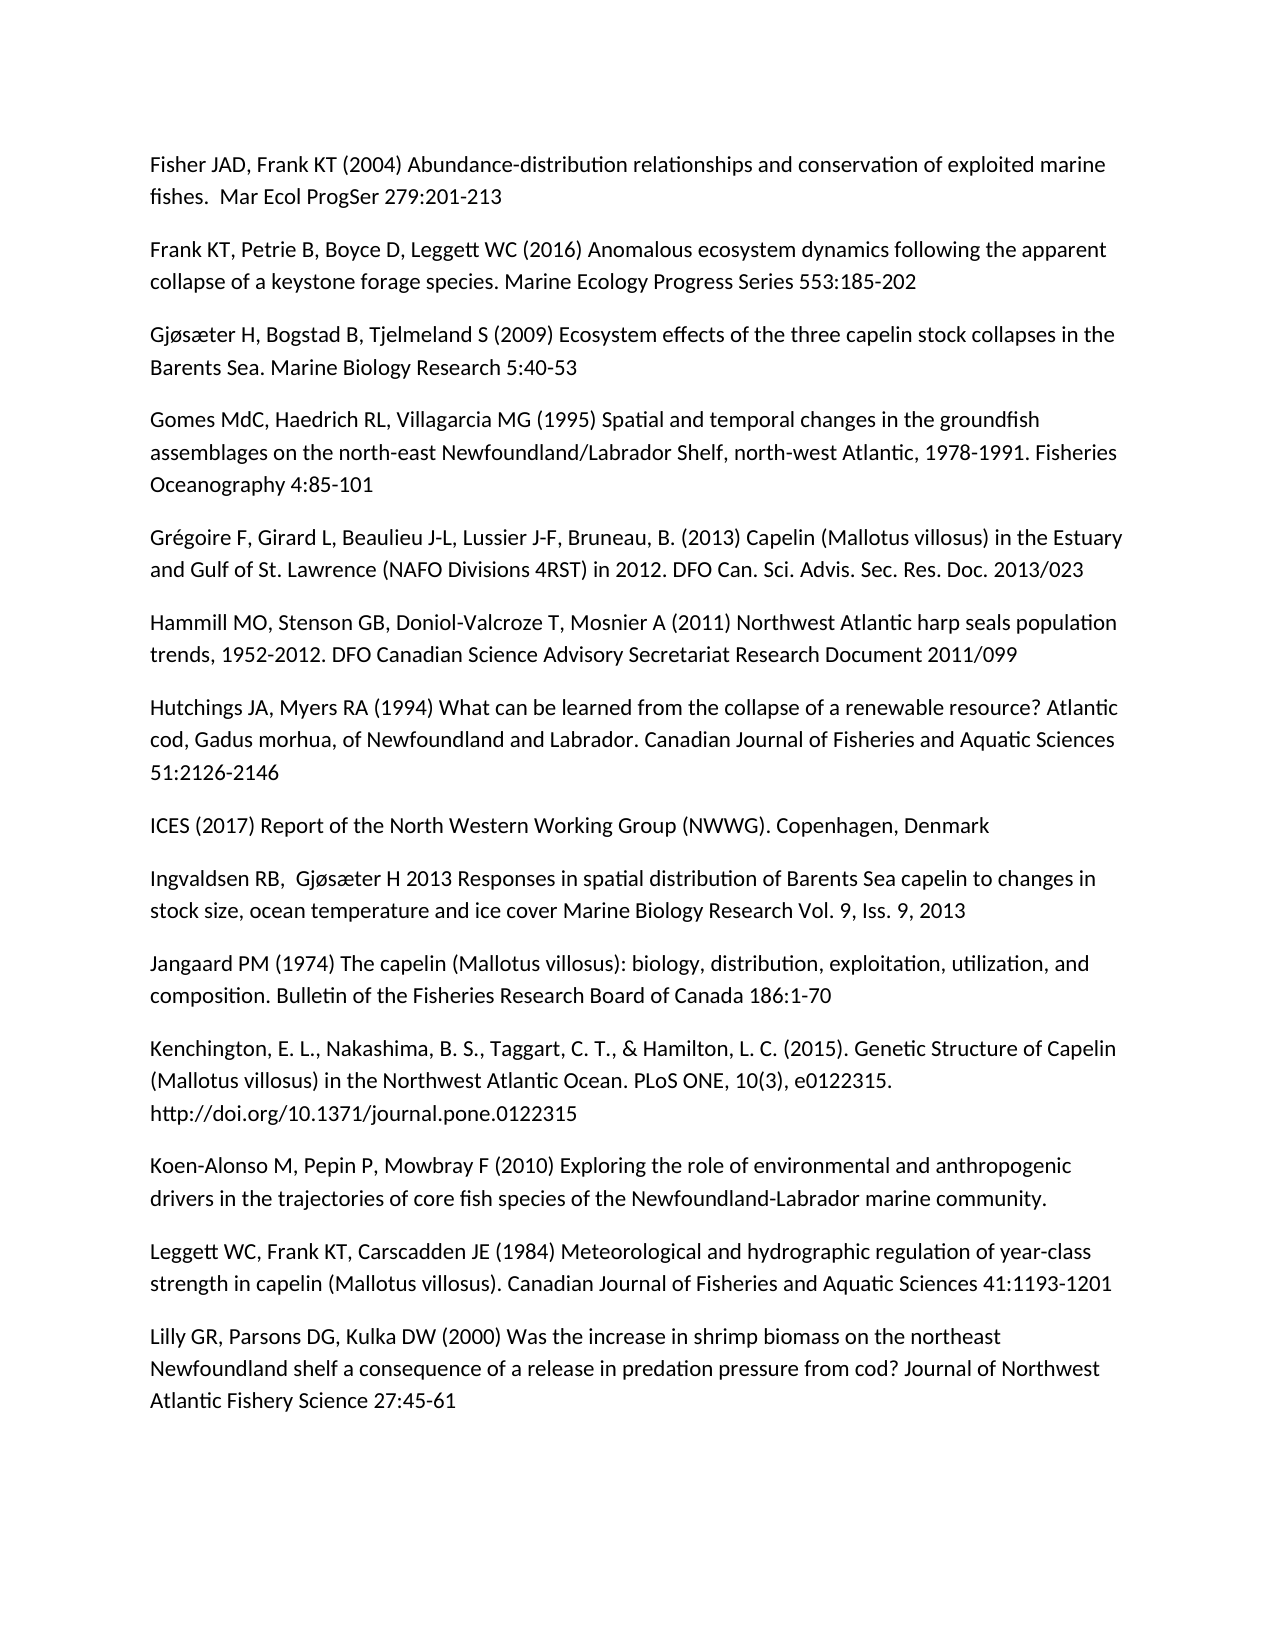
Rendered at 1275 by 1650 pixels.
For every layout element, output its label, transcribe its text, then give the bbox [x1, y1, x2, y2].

text Hutchings JA, Myers RA (1994) What can be learned from the collapse of a renewable resource? Atlantic cod, Gadus morhua, of Newfoundland and Labrador. Canadian Journal of Fisheries and Aquatic Sciences 51:2126-2146 [150, 693, 1125, 786]
text Fisher JAD, Frank KT (2004) Abundance-distribution relationships and conservation of exploited marine fishes. Mar Ecol ProgSer 279:201-213 [150, 150, 1125, 210]
text Grégoire F, Girard L, Beaulieu J-L, Lussier J-F, Bruneau, B. (2013) Capelin (Mallotus villosus) in the Estuary and Gulf of St. Lawrence (NAFO Divisions 4RST) in 2012. DFO Can. Sci. Advis. Sec. Res. Doc. 2013/023 [150, 523, 1125, 583]
text Ingvaldsen RB, Gjøsæter H 2013 Responses in spatial distribution of Barents Sea capelin to changes in stock size, ocean temperature and ice cover Marine Biology Research Vol. 9, Iss. 9, 2013 [150, 864, 1125, 924]
text Frank KT, Petrie B, Boyce D, Leggett WC (2016) Anomalous ecosystem dynamics following the apparent collapse of a keystone forage species. Marine Ecology Progress Series 553:185-202 [150, 235, 1125, 295]
text Hammill MO, Stenson GB, Doniol-Valcroze T, Mosnier A (2011) Northwest Atlantic harp seals population trends, 1952-2012. DFO Canadian Science Advisory Secretariat Research Document 2011/099 [150, 608, 1125, 668]
text Koen-Alonso M, Pepin P, Mowbray F (2010) Exploring the role of environmental and anthropogenic drivers in the trajectories of core fish species of the Newfoundland-Labrador marine community. [150, 1152, 1125, 1212]
text Kenchington, E. L., Nakashima, B. S., Taggart, C. T., & Hamilton, L. C. (2015). Genetic Structure of Capelin (Mallotus villosus) in the Northwest Atlantic Ocean. PLoS ONE, 10(3), e0122315. http://doi.org/10.1371/journal.pone.0122315 [150, 1034, 1125, 1127]
text Leggett WC, Frank KT, Carscadden JE (1984) Meteorological and hydrographic regulation of year-class strength in capelin (Mallotus villosus). Canadian Journal of Fisheries and Aquatic Sciences 41:1193-1201 [150, 1237, 1125, 1297]
text Gomes MdC, Haedrich RL, Villagarcia MG (1995) Spatial and temporal changes in the groundfish assemblages on the north-east Newfoundland/Labrador Shelf, north-west Atlantic, 1978-1991. Fisheries Oceanography 4:85-101 [150, 406, 1125, 498]
text Lilly GR, Parsons DG, Kulka DW (2000) Was the increase in shrimp biomass on the northeast Newfoundland shelf a consequence of a release in predation pressure from cod? Journal of Northwest Atlantic Fishery Science 27:45-61 [150, 1322, 1125, 1414]
text Jangaard PM (1974) The capelin (Mallotus villosus): biology, distribution, exploitation, utilization, and composition. Bulletin of the Fisheries Research Board of Canada 186:1-70 [150, 949, 1125, 1009]
text ICES (2017) Report of the North Western Working Group (NWWG). Copenhagen, Denmark [150, 811, 1125, 839]
text Gjøsæter H, Bogstad B, Tjelmeland S (2009) Ecosystem effects of the three capelin stock collapses in the Barents Sea. Marine Biology Research 5:40-53 [150, 320, 1125, 381]
